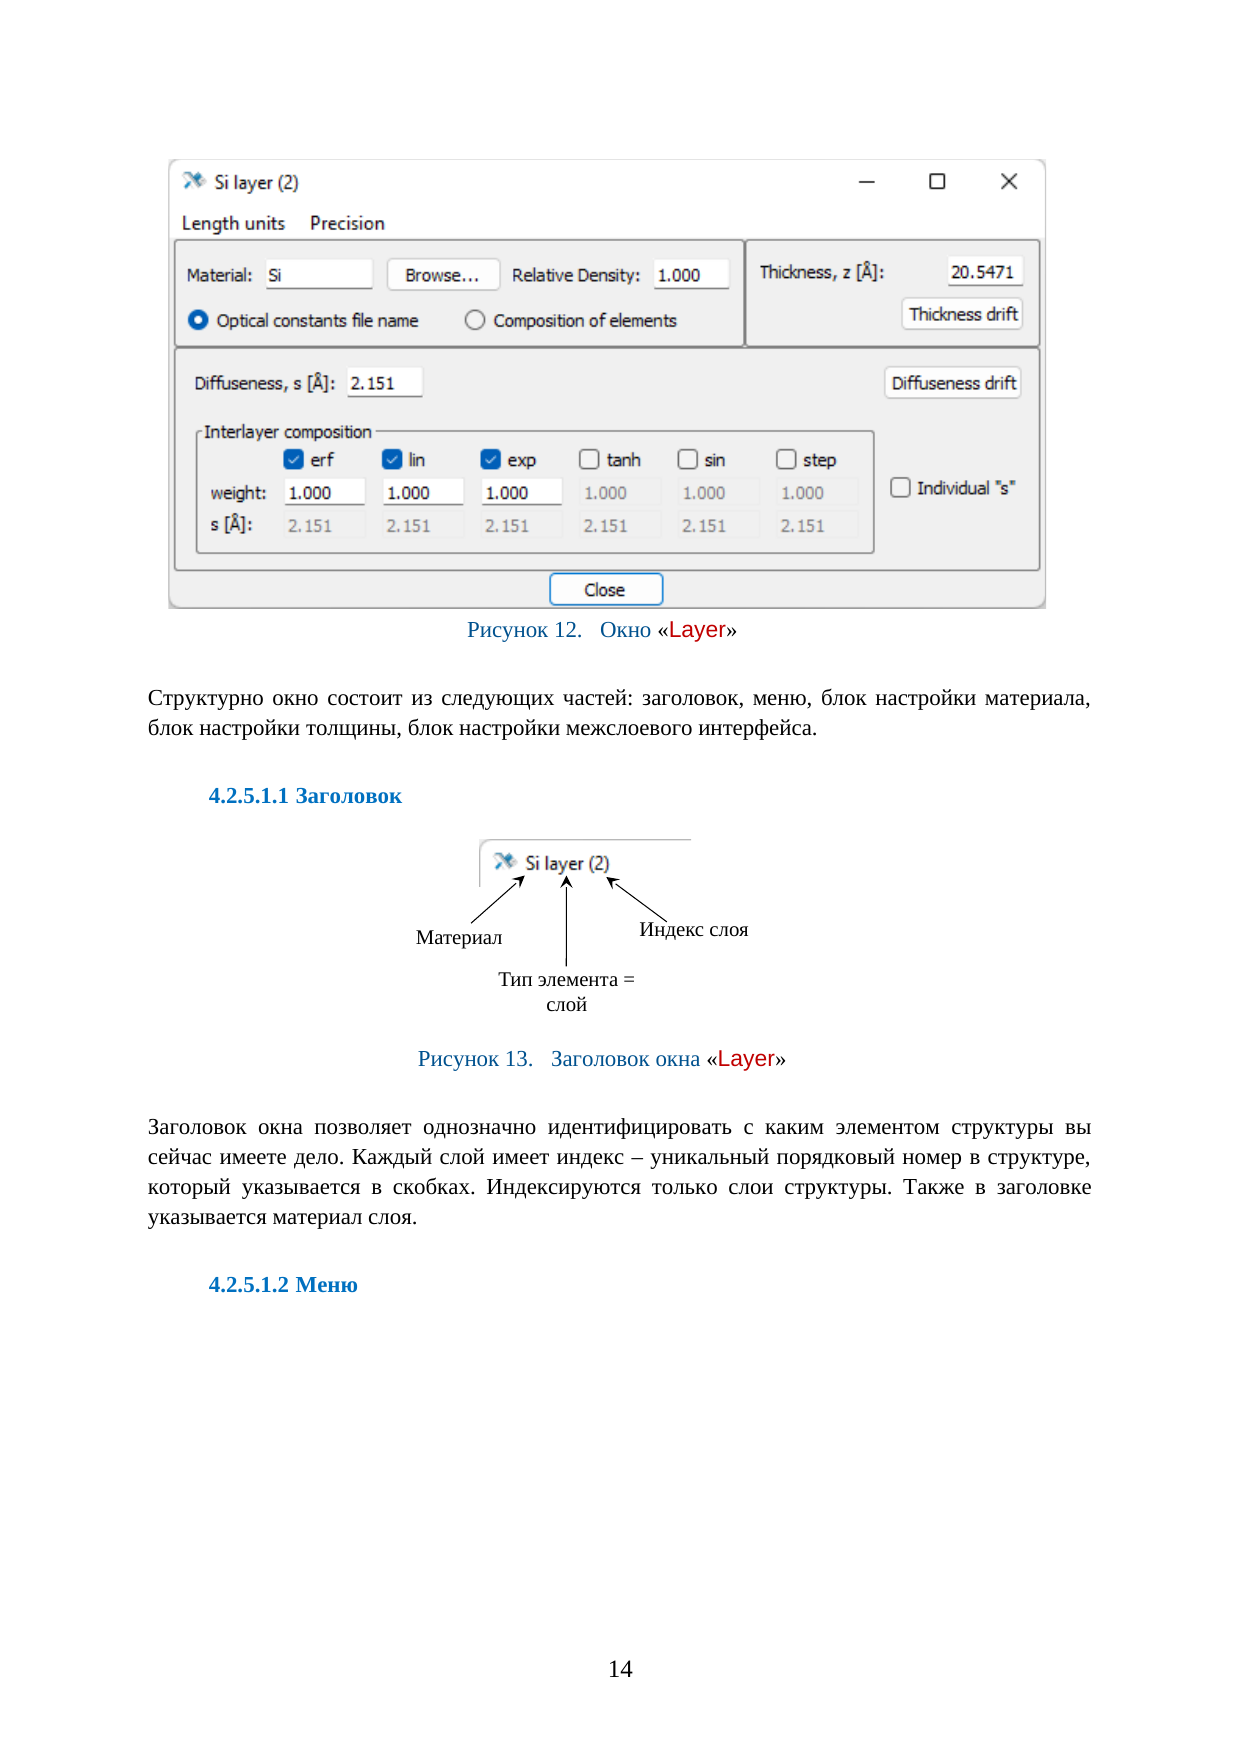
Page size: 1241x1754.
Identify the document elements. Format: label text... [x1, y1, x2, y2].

text Заголовок окна позволяет однозначно идентифицировать с каким элементом структуры вы сейчас имеете дело. Каждый слой имеет индекс – уникальный порядковый номер в структуре, который указывается в скобках. Индексируются только слои структуры. Также в заголовке указывается материал слоя. [148, 1113, 1093, 1230]
subtitle Меню [209, 1271, 1093, 1297]
text Структурно окно состоит из следующих частей: заголовок, меню, блок настройки материала, блок настройки толщины, блок настройки межслоевого интерфейса. [148, 684, 1093, 741]
subtitle Заголовок [209, 782, 1093, 808]
picture [168, 159, 1047, 609]
picture [479, 839, 692, 887]
list Заголовок окна «Layer» [178, 833, 1093, 1071]
